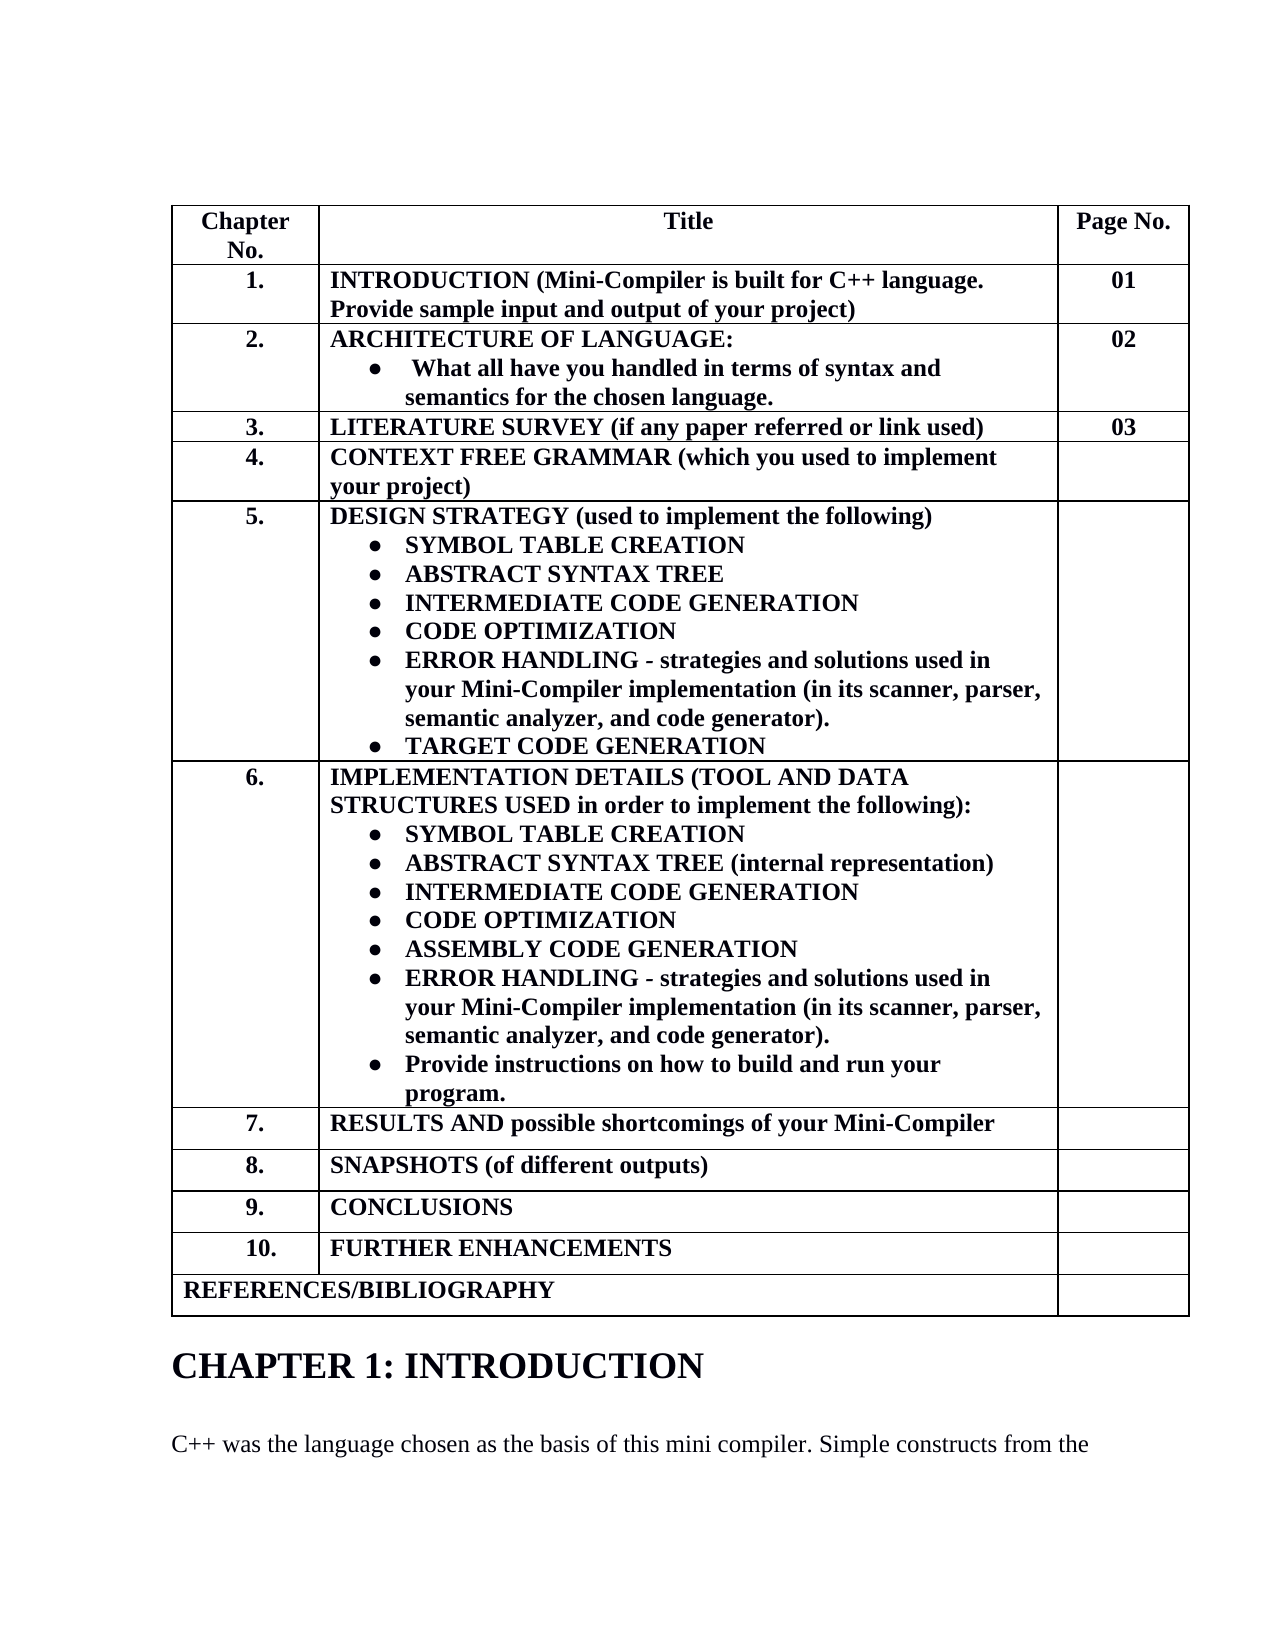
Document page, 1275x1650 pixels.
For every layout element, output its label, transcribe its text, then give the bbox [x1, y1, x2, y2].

table_cell [1059, 1275, 1188, 1315]
table_cell [173, 1233, 318, 1273]
table_cell [173, 762, 318, 1107]
table_cell [1059, 762, 1188, 1107]
table_cell LITERATURE SURVEY (if any paper referred or link used) [320, 412, 1057, 441]
table_cell [1059, 442, 1188, 500]
table_cell DESIGN STRATEGY (used to implement the following) SYMBOL TABLE CREATION ABSTRACT SYNTAX TREE INTERMEDIATE CODE GENERATION CODE OPTIMIZATION ERROR HANDLING - strategies and solutions used in your Mini-Compiler implementation (in its scanner, parser, semantic analyzer, and code generator). TARGET CODE GENERATION [320, 502, 1057, 760]
table_cell [173, 442, 318, 500]
table_cell ARCHITECTURE OF LANGUAGE: What all have you handled in terms of syntax and semantics for the chosen language. [320, 324, 1057, 411]
table_cell [1059, 1192, 1188, 1232]
table_cell [173, 412, 318, 441]
table_header Title [320, 206, 1057, 264]
table_cell 02 [1059, 324, 1188, 411]
table_header Chapter No. [173, 206, 318, 264]
table_cell [1059, 1233, 1188, 1273]
table_cell [173, 1108, 318, 1148]
table_cell IMPLEMENTATION DETAILS (TOOL AND DATA STRUCTURES USED in order to implement the following): SYMBOL TABLE CREATION ABSTRACT SYNTAX TREE (internal representation) INTERMEDIATE CODE GENERATION CODE OPTIMIZATION ASSEMBLY CODE GENERATION ERROR HANDLING - strategies and solutions used in your Mini-Compiler implementation (in its scanner, parser, semantic analyzer, and code generator). Provide instructions on how to build and run your program. [320, 762, 1057, 1107]
text C++ was the language chosen as the basis of this mini compiler. Simple constructs from the [171, 1429, 1104, 1458]
table_cell [1059, 502, 1188, 760]
table_cell CONTEXT FREE GRAMMAR (which you used to implement your project) [320, 442, 1057, 500]
table_cell [173, 502, 318, 760]
table_cell [173, 1192, 318, 1232]
table_cell [1059, 1108, 1188, 1148]
table_cell INTRODUCTION (Mini-Compiler is built for C++ language. Provide sample input and output of your project) [320, 265, 1057, 323]
table_cell 03 [1059, 412, 1188, 441]
table_cell FURTHER ENHANCEMENTS [320, 1233, 1057, 1273]
table_cell [173, 1150, 318, 1190]
table_cell CONCLUSIONS [320, 1192, 1057, 1232]
table_header Page No. [1059, 206, 1188, 264]
table_cell 01 [1059, 265, 1188, 323]
table_cell SNAPSHOTS (of different outputs) [320, 1150, 1057, 1190]
table_cell REFERENCES/BIBLIOGRAPHY [173, 1275, 1057, 1315]
table_cell [173, 324, 318, 411]
text CHAPTER 1: INTRODUCTION [171, 1343, 1104, 1386]
table_cell [1059, 1150, 1188, 1190]
table_cell RESULTS AND possible shortcomings of your Mini-Compiler [320, 1108, 1057, 1148]
table_cell [173, 265, 318, 323]
